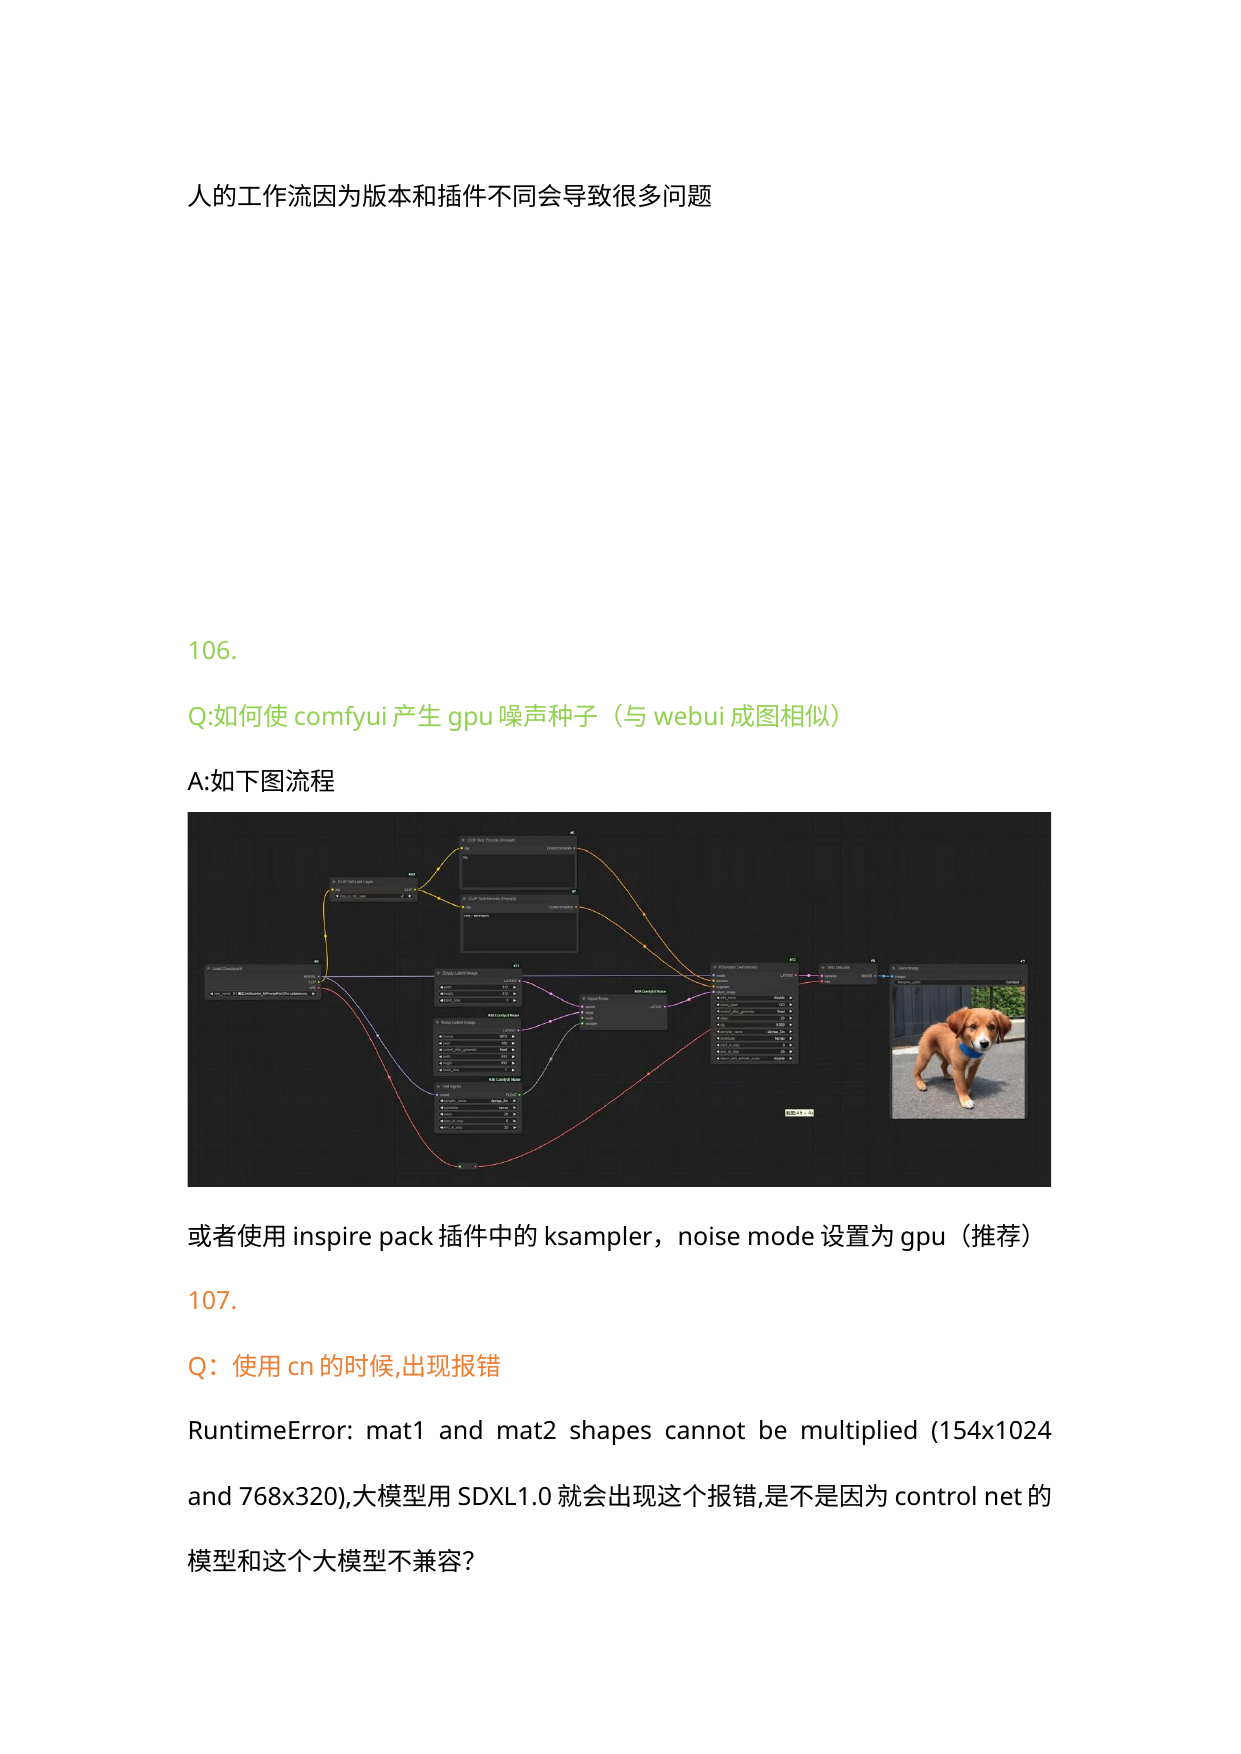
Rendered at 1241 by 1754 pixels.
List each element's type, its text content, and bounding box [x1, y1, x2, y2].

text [187, 162, 1053, 227]
text Q：使用cn的时候,出现报错 [187, 1332, 1053, 1397]
text RuntimeError: mat1 and mat2 shapes cannot be multiplied (154x1024 and 768x320),大模型用SDXL1.0就会出现这个报错,是不是因为control net的模型和这个大模型不兼容？ [187, 1397, 1053, 1592]
text Q:如何使comfyui产生gpu噪声种子（与webui成图相似） [187, 682, 1053, 747]
picture [187, 812, 1052, 1187]
text A:如下图流程 [187, 747, 1053, 812]
text 或者使用inspire pack插件中的ksampler，noise mode设置为gpu（推荐） [187, 1202, 1053, 1267]
